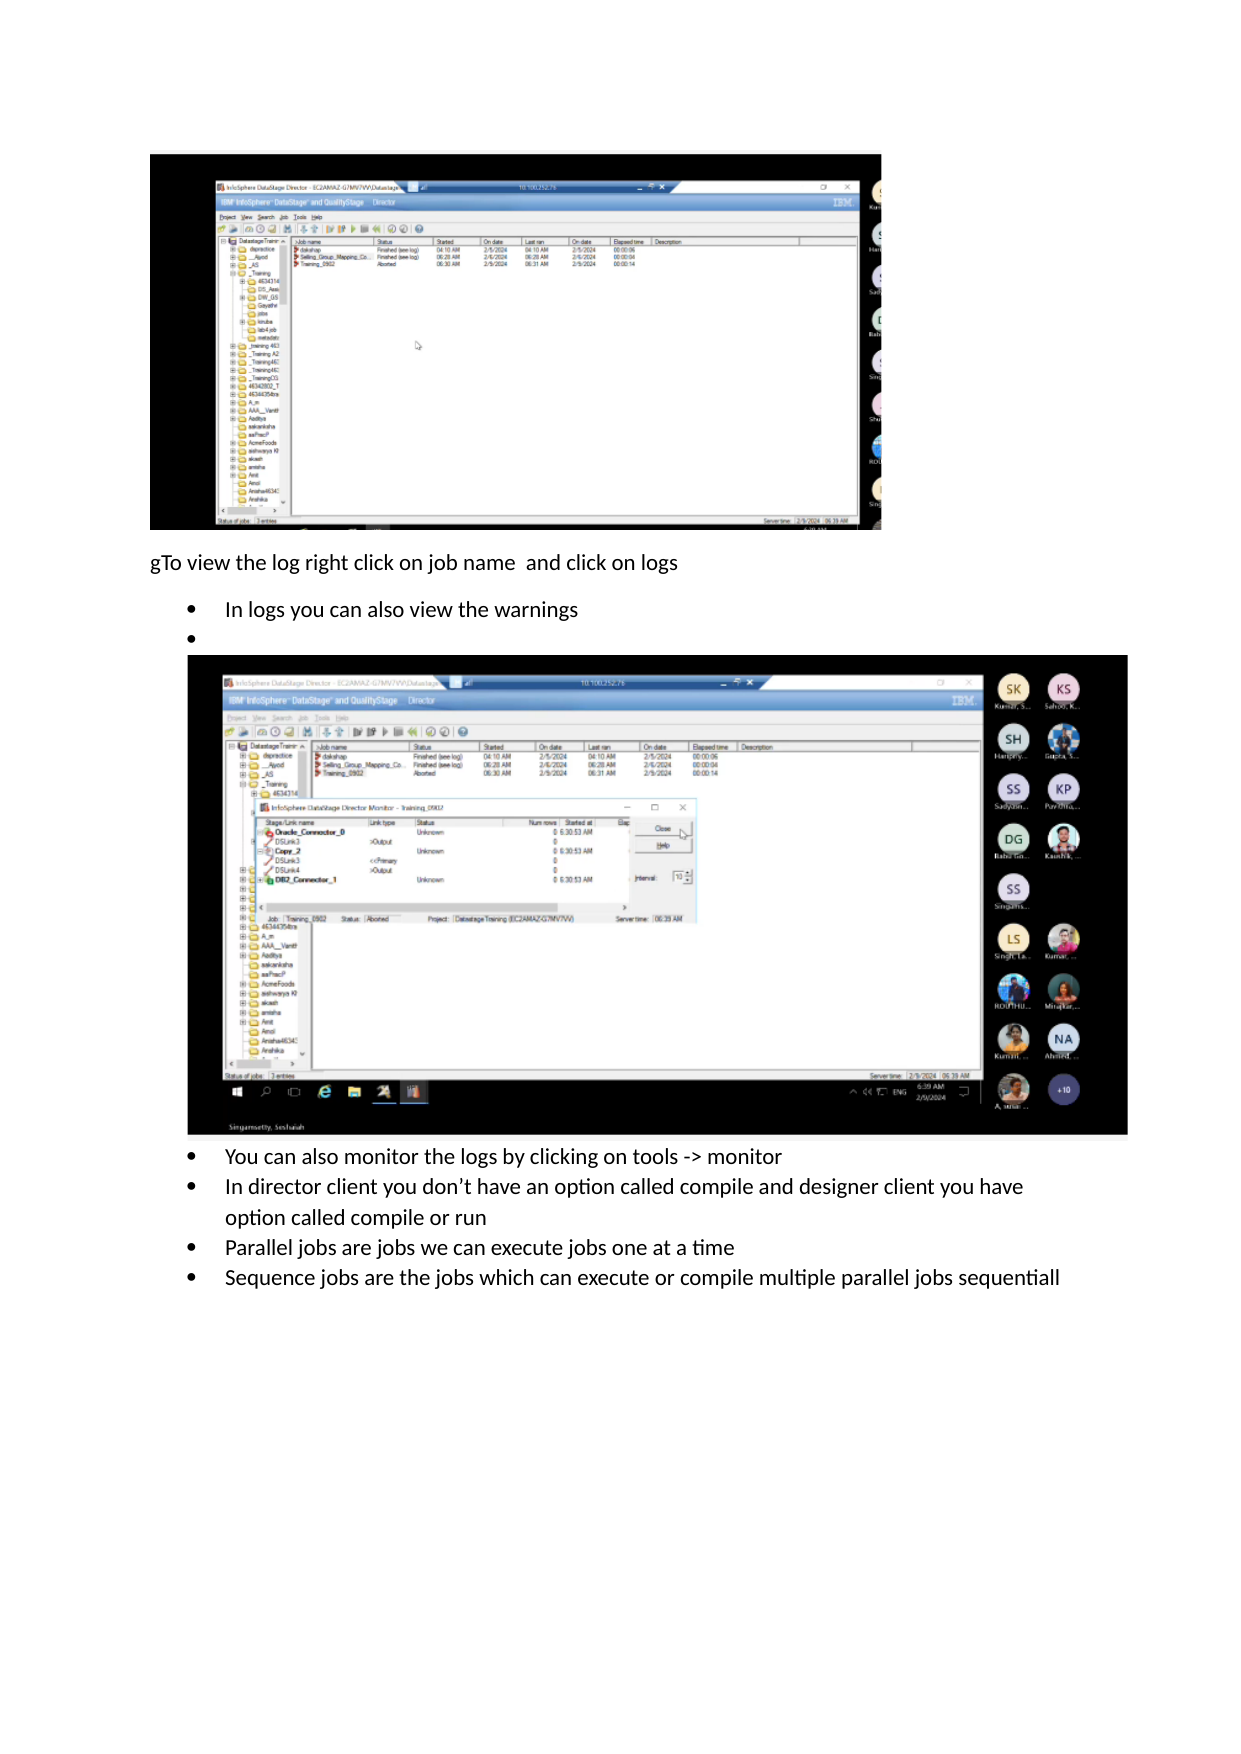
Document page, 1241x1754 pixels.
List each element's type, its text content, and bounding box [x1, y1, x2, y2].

picture [187, 655, 1128, 1141]
list Sequence jobs are the jobs which can execute or compile multiple parallel jobs sequentiall [187, 1263, 1090, 1291]
text gTo view the log right click on job name and click on logs [150, 548, 1090, 576]
picture [150, 150, 882, 530]
list In director client you don’t have an option called compile and designer client you have option called compile or run [187, 1172, 1090, 1231]
list You can also monitor the logs by clicking on tools -> monitor [187, 1142, 1090, 1170]
list In logs you can also view the warnings [187, 595, 1090, 623]
list Parallel jobs are jobs we can execute jobs one at a time [187, 1233, 1090, 1261]
